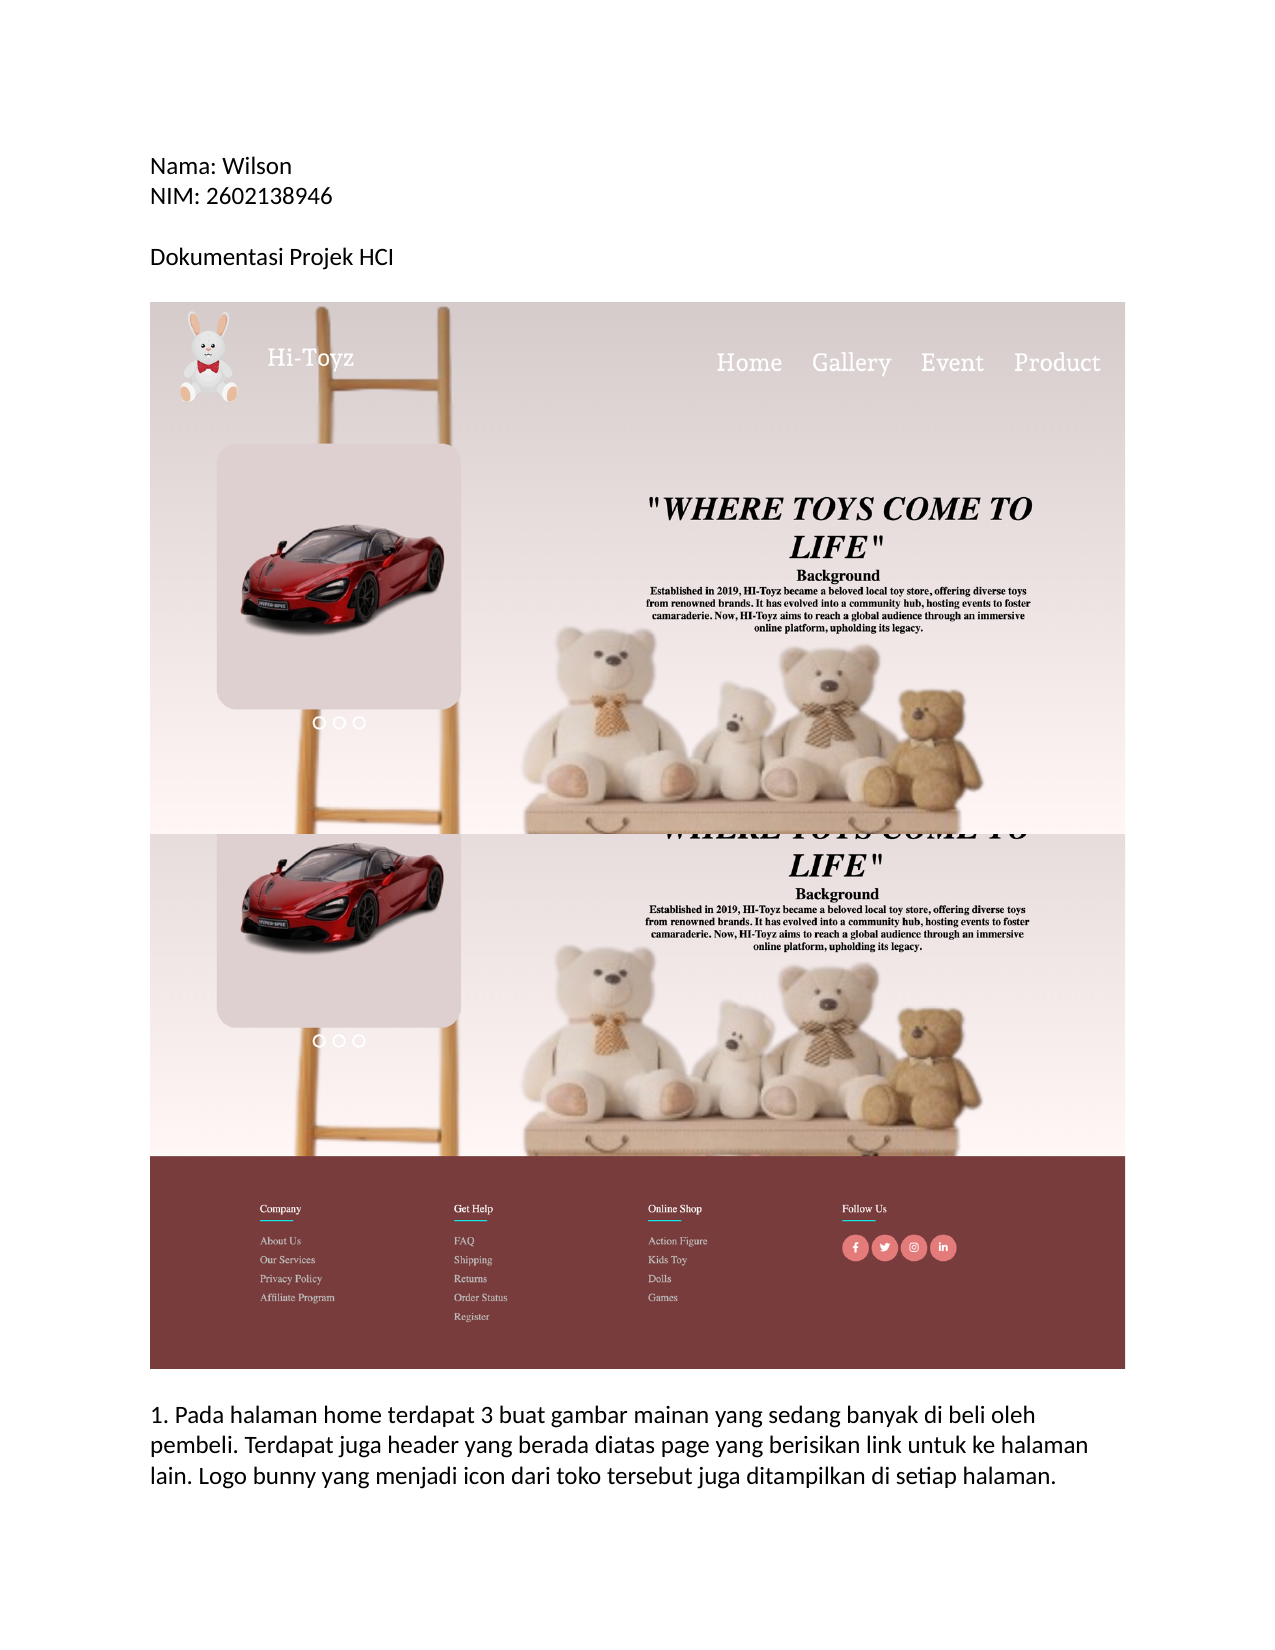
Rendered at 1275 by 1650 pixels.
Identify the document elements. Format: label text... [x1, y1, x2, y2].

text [150, 1399, 1125, 1491]
text Dokumentasi Projek HCI [150, 242, 1125, 272]
text Nama: Wilson [150, 150, 1125, 181]
picture [150, 302, 1125, 1369]
text NIM: 2602138946 [150, 181, 1125, 211]
